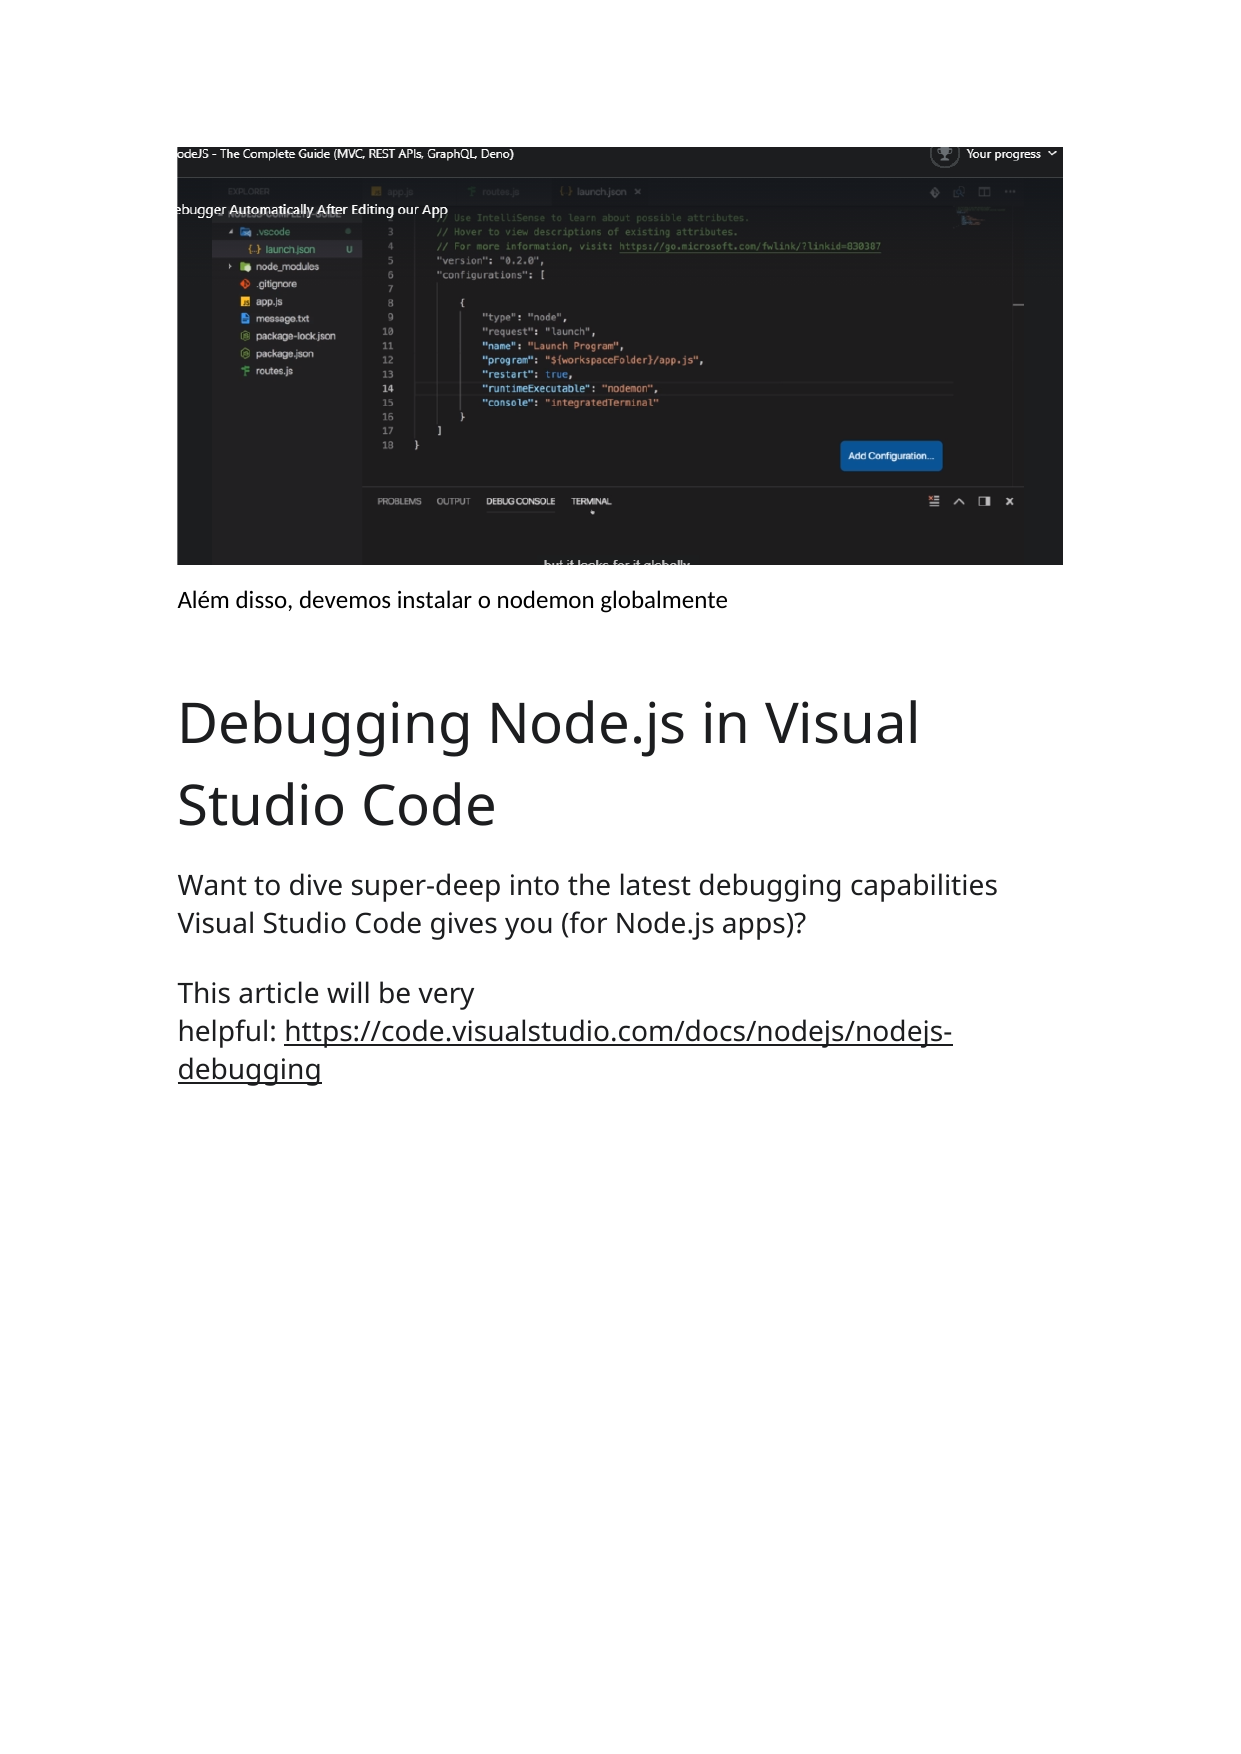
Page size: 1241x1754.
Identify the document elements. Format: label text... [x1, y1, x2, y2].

picture [177, 147, 1063, 565]
text Debugging Node.js in Visual Studio Code [177, 683, 1063, 842]
text This article will be very helpful: https://code.visualstudio.com/docs/nodejs/nodejs-debugging [177, 973, 1063, 1088]
text Além disso, devemos instalar o nodemon globalmente [177, 584, 1063, 614]
text Want to dive super-deep into the latest debugging capabilities Visual Studio Code gives you (for Node.js apps)? [177, 865, 1063, 942]
